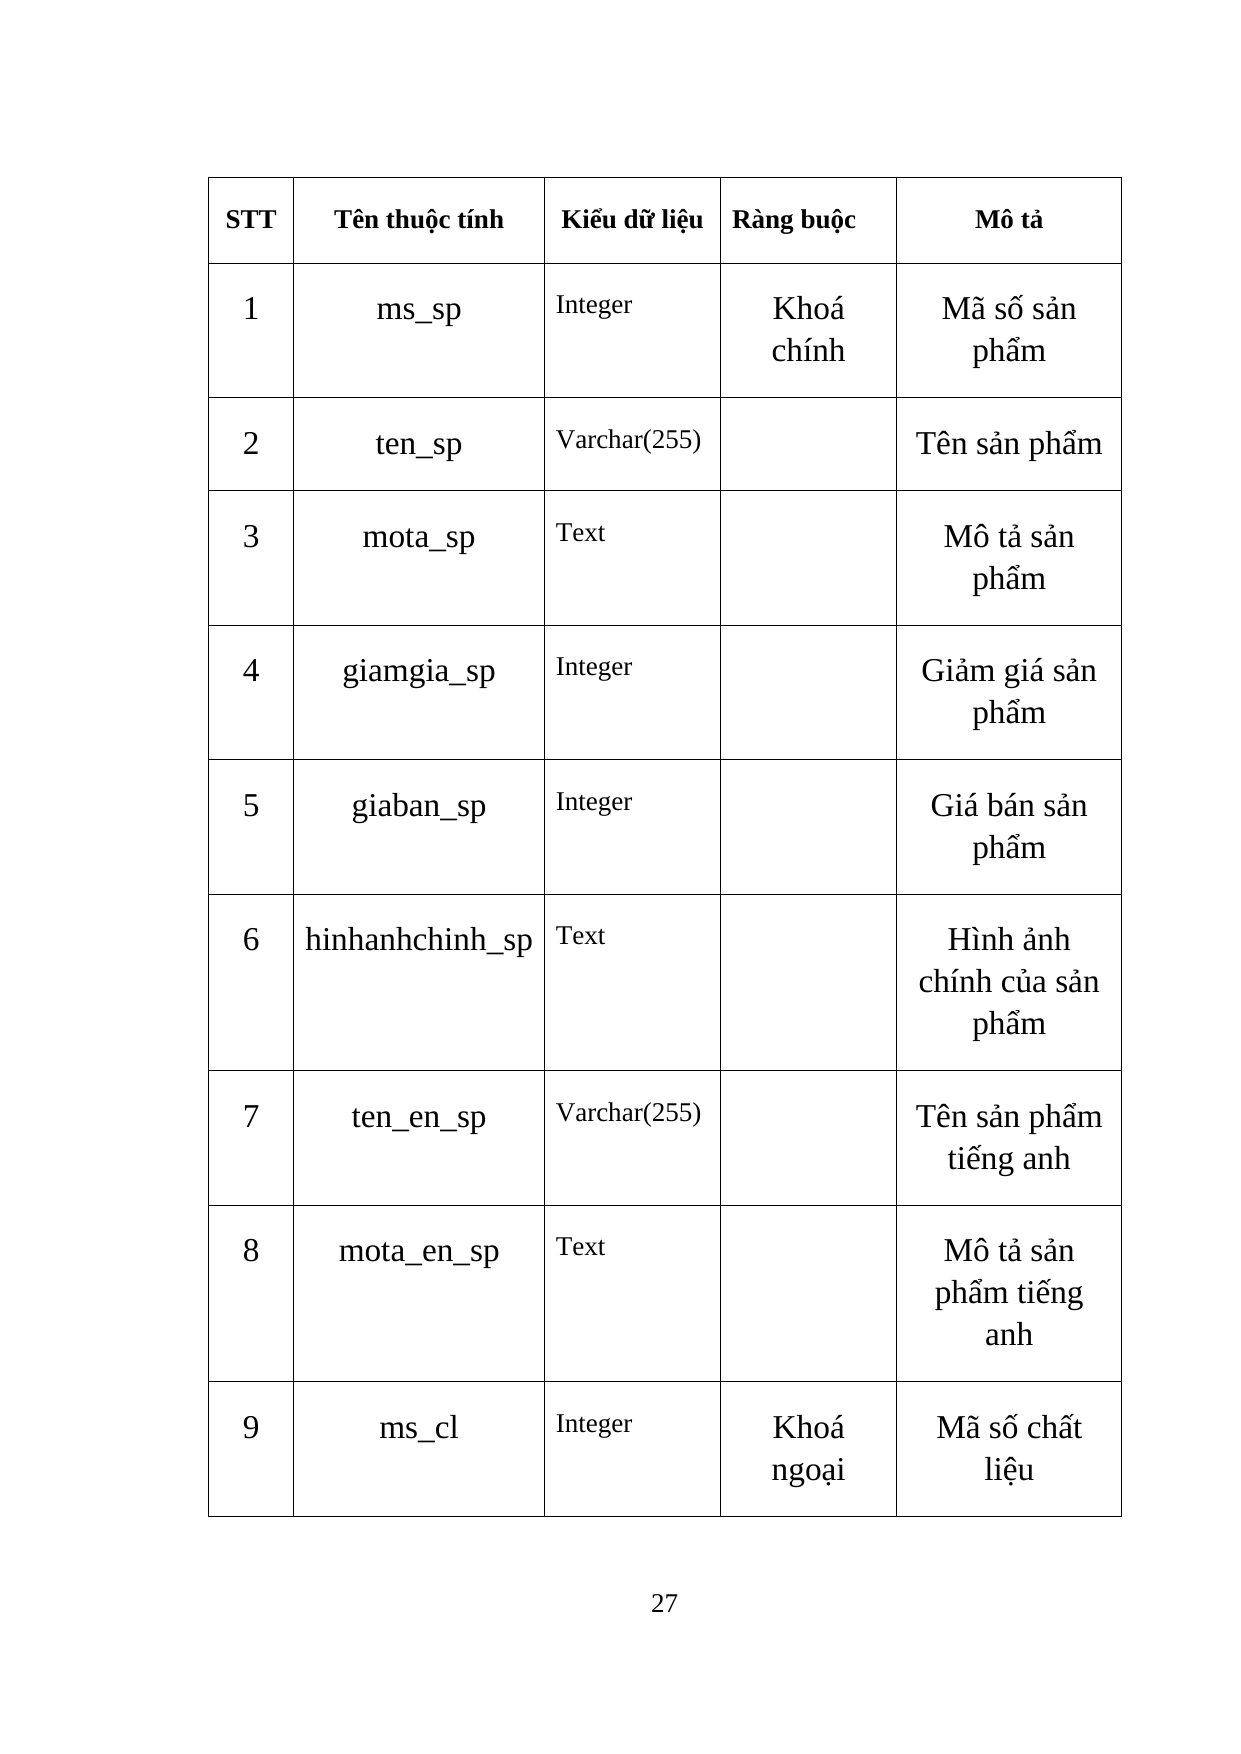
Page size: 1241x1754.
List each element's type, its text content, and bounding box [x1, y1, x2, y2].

table_cell Mô tả sản phẩm [897, 491, 1121, 624]
table_cell [721, 1206, 896, 1381]
table_cell Giảm giá sản phẩm [897, 626, 1121, 759]
table_cell 7 [209, 1071, 293, 1204]
table_cell ms_sp [294, 264, 544, 397]
table_cell [721, 491, 896, 624]
table_cell ms_cl [294, 1382, 544, 1516]
table_cell Varchar(255) [545, 1071, 720, 1204]
table_cell 2 [209, 398, 293, 490]
table_cell Mô tả sản phẩm tiếng anh [897, 1206, 1121, 1381]
table_cell Integer [545, 1382, 720, 1516]
table_cell Tên sản phẩm [897, 398, 1121, 490]
table_cell ten_sp [294, 398, 544, 490]
table_cell Integer [545, 264, 720, 397]
table_cell STT [209, 178, 293, 262]
table_cell Mô tả [897, 178, 1121, 262]
table_cell Ràng buộc [721, 178, 896, 262]
table_cell Mã số chất liệu [897, 1382, 1121, 1516]
table_cell [721, 760, 896, 893]
table_cell 3 [209, 491, 293, 624]
table_cell Mã số sản phẩm [897, 264, 1121, 397]
table_cell Text [545, 1206, 720, 1381]
table_cell 8 [209, 1206, 293, 1381]
table_cell mota_en_sp [294, 1206, 544, 1381]
table_cell Integer [545, 626, 720, 759]
table_cell [721, 626, 896, 759]
table_cell 5 [209, 760, 293, 893]
table_cell Khoá chính [721, 264, 896, 397]
table_cell 4 [209, 626, 293, 759]
table_cell Kiểu dữ liệu [545, 178, 720, 262]
table_cell Tên sản phẩm tiếng anh [897, 1071, 1121, 1204]
table_cell Khoá ngoại [721, 1382, 896, 1516]
table_cell Giá bán sản phẩm [897, 760, 1121, 893]
table_cell [721, 895, 896, 1070]
table_cell Varchar(255) [545, 398, 720, 490]
table_cell Text [545, 895, 720, 1070]
table_cell 6 [209, 895, 293, 1070]
table_cell Hình ảnh chính của sản phẩm [897, 895, 1121, 1070]
table_cell 1 [209, 264, 293, 397]
table_cell 9 [209, 1382, 293, 1516]
table_cell mota_sp [294, 491, 544, 624]
table_cell hinhanhchinh_sp [294, 895, 544, 1070]
table_cell Integer [545, 760, 720, 893]
table_cell [721, 398, 896, 490]
table_cell ten_en_sp [294, 1071, 544, 1204]
table_cell Tên thuộc tính [294, 178, 544, 262]
table_cell giamgia_sp [294, 626, 544, 759]
table_cell [721, 1071, 896, 1204]
table_cell giaban_sp [294, 760, 544, 893]
table_cell Text [545, 491, 720, 624]
